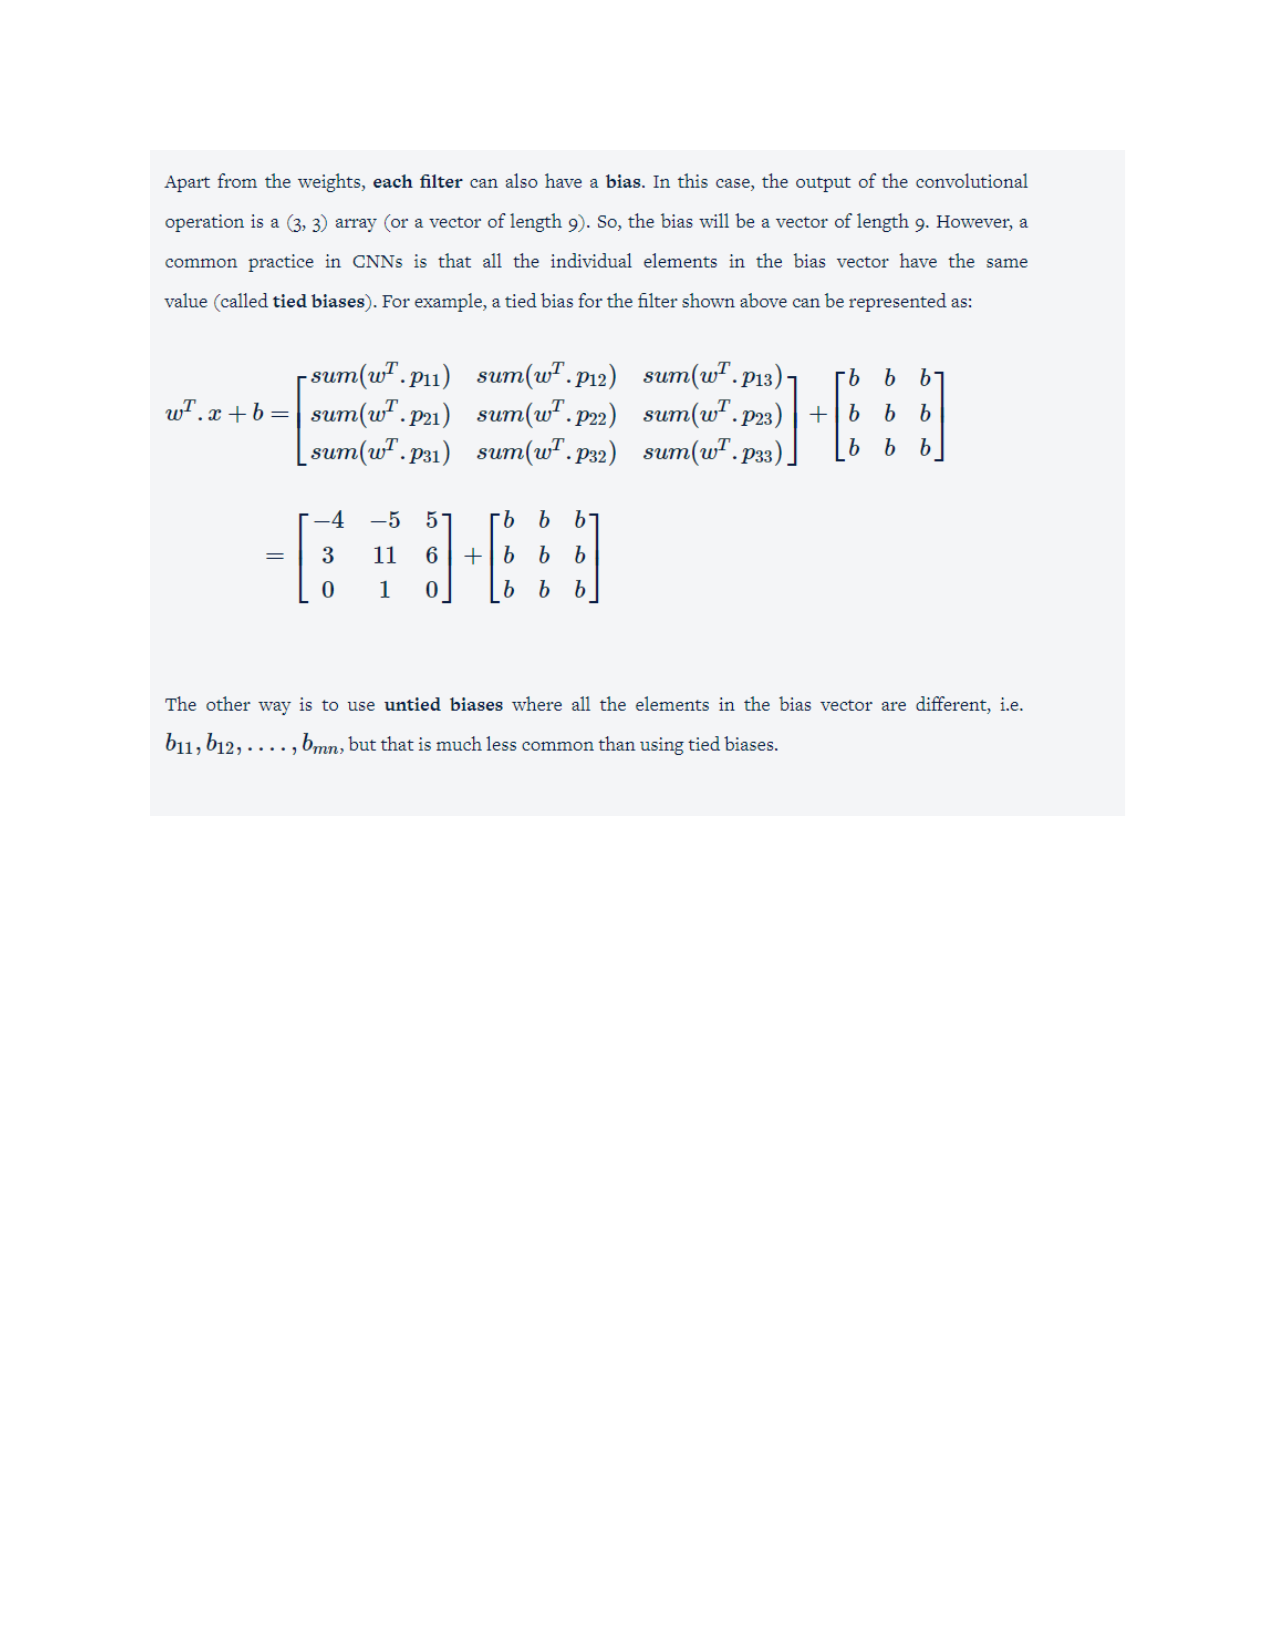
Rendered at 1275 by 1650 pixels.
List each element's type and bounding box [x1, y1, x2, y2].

picture [150, 150, 1125, 816]
